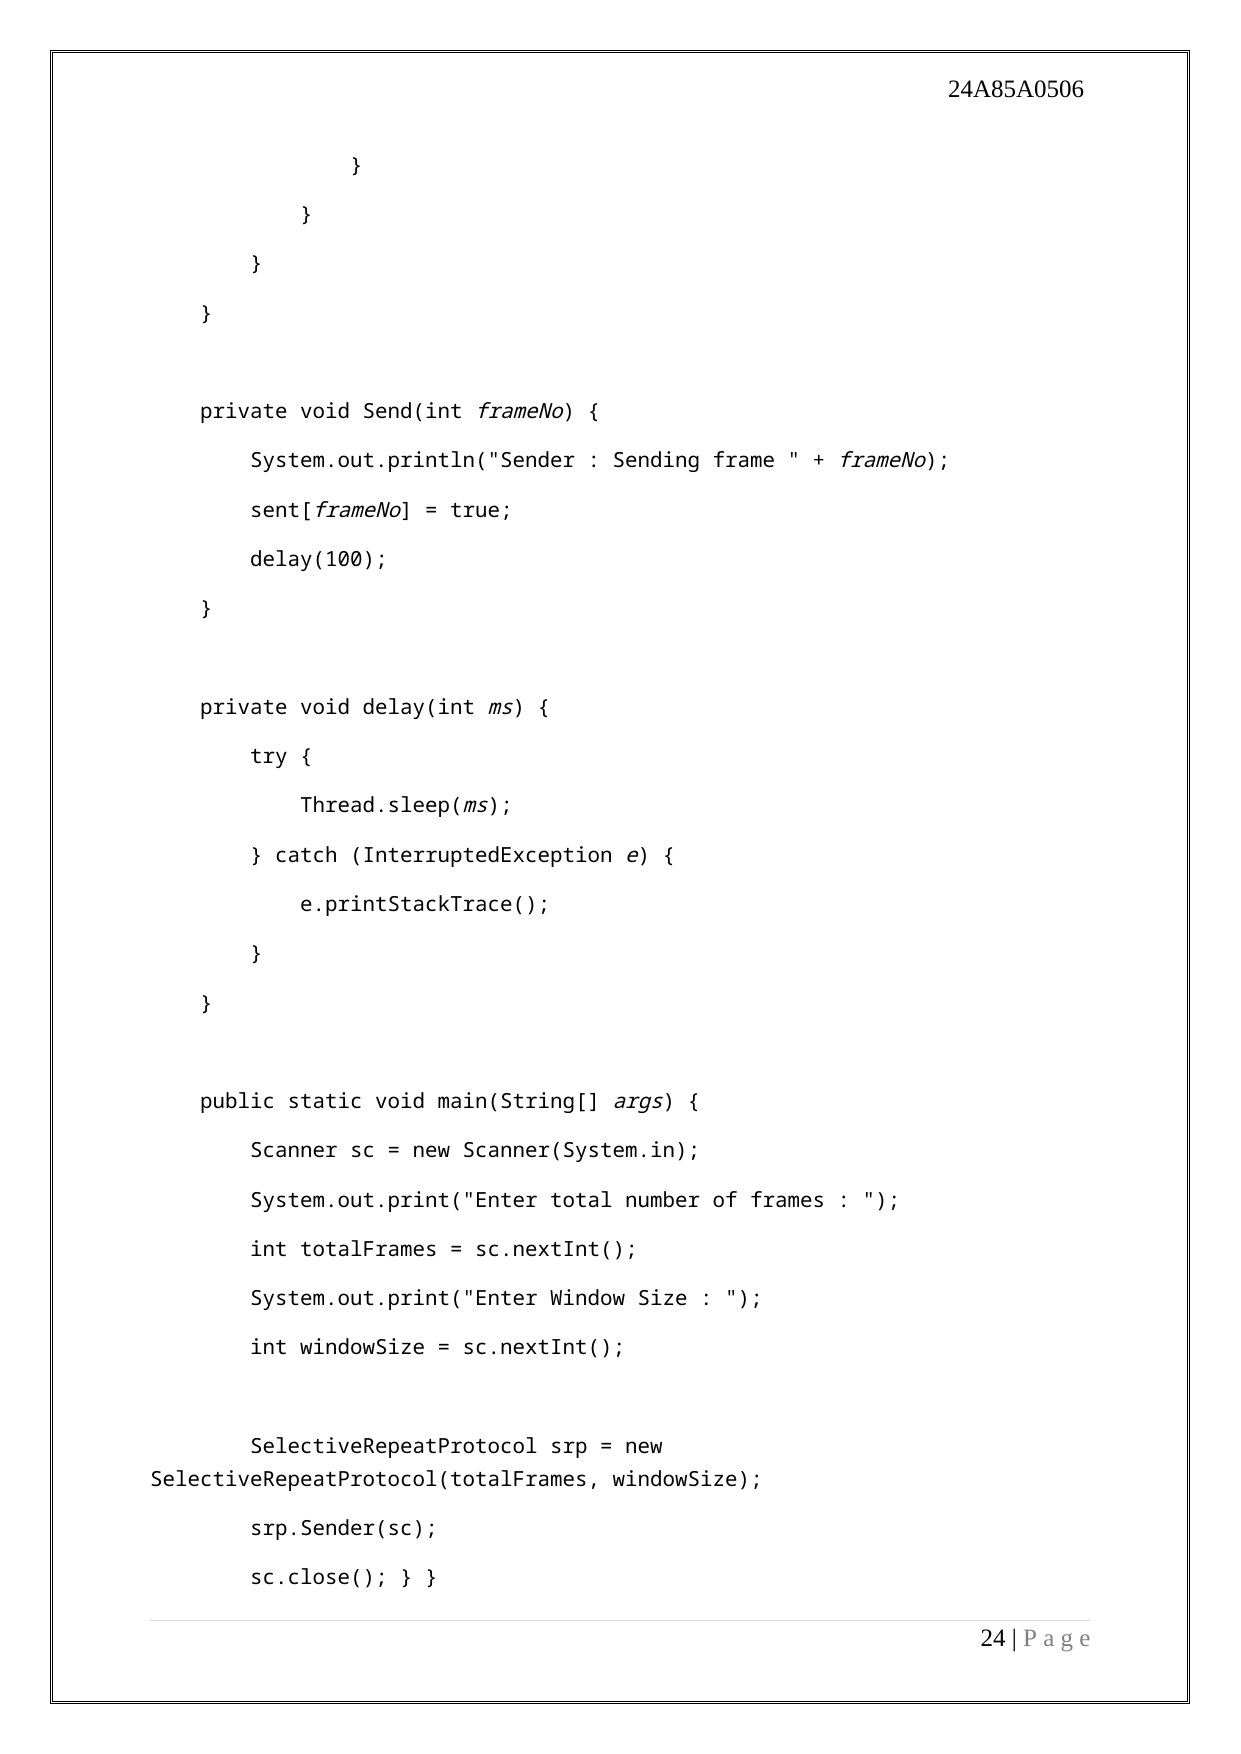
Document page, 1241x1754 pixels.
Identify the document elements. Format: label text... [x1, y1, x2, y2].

text } [150, 988, 1090, 1016]
text sent[frameNo] = true; [150, 495, 1090, 523]
text SelectiveRepeatProtocol srp = new SelectiveRepeatProtocol(totalFrames, windowSize); [150, 1431, 1090, 1492]
text } [150, 593, 1090, 622]
text int totalFrames = sc.nextInt(); [150, 1234, 1090, 1262]
text Thread.sleep(ms); [150, 791, 1090, 819]
text private void Send(int frameNo) { [150, 396, 1090, 425]
text srp.Sender(sc); [150, 1513, 1090, 1541]
text private void delay(int ms) { [150, 692, 1090, 720]
text System.out.print("Enter total number of frames : "); [150, 1185, 1090, 1213]
text Scanner sc = new Scanner(System.in); [150, 1135, 1090, 1164]
text } [150, 248, 1090, 277]
text e.printStackTrace(); [150, 889, 1090, 917]
text } [150, 298, 1090, 326]
text } catch (InterruptedException e) { [150, 840, 1090, 868]
text } [150, 938, 1090, 967]
text } [150, 199, 1090, 228]
text sc.close(); } } [150, 1562, 1090, 1591]
text int windowSize = sc.nextInt(); [150, 1332, 1090, 1361]
text System.out.println("Sender : Sending frame " + frameNo); [150, 446, 1090, 474]
text public static void main(String[] args) { [150, 1086, 1090, 1114]
text try { [150, 741, 1090, 770]
text } [150, 150, 1090, 178]
text System.out.print("Enter Window Size : "); [150, 1283, 1090, 1312]
text delay(100); [150, 544, 1090, 573]
